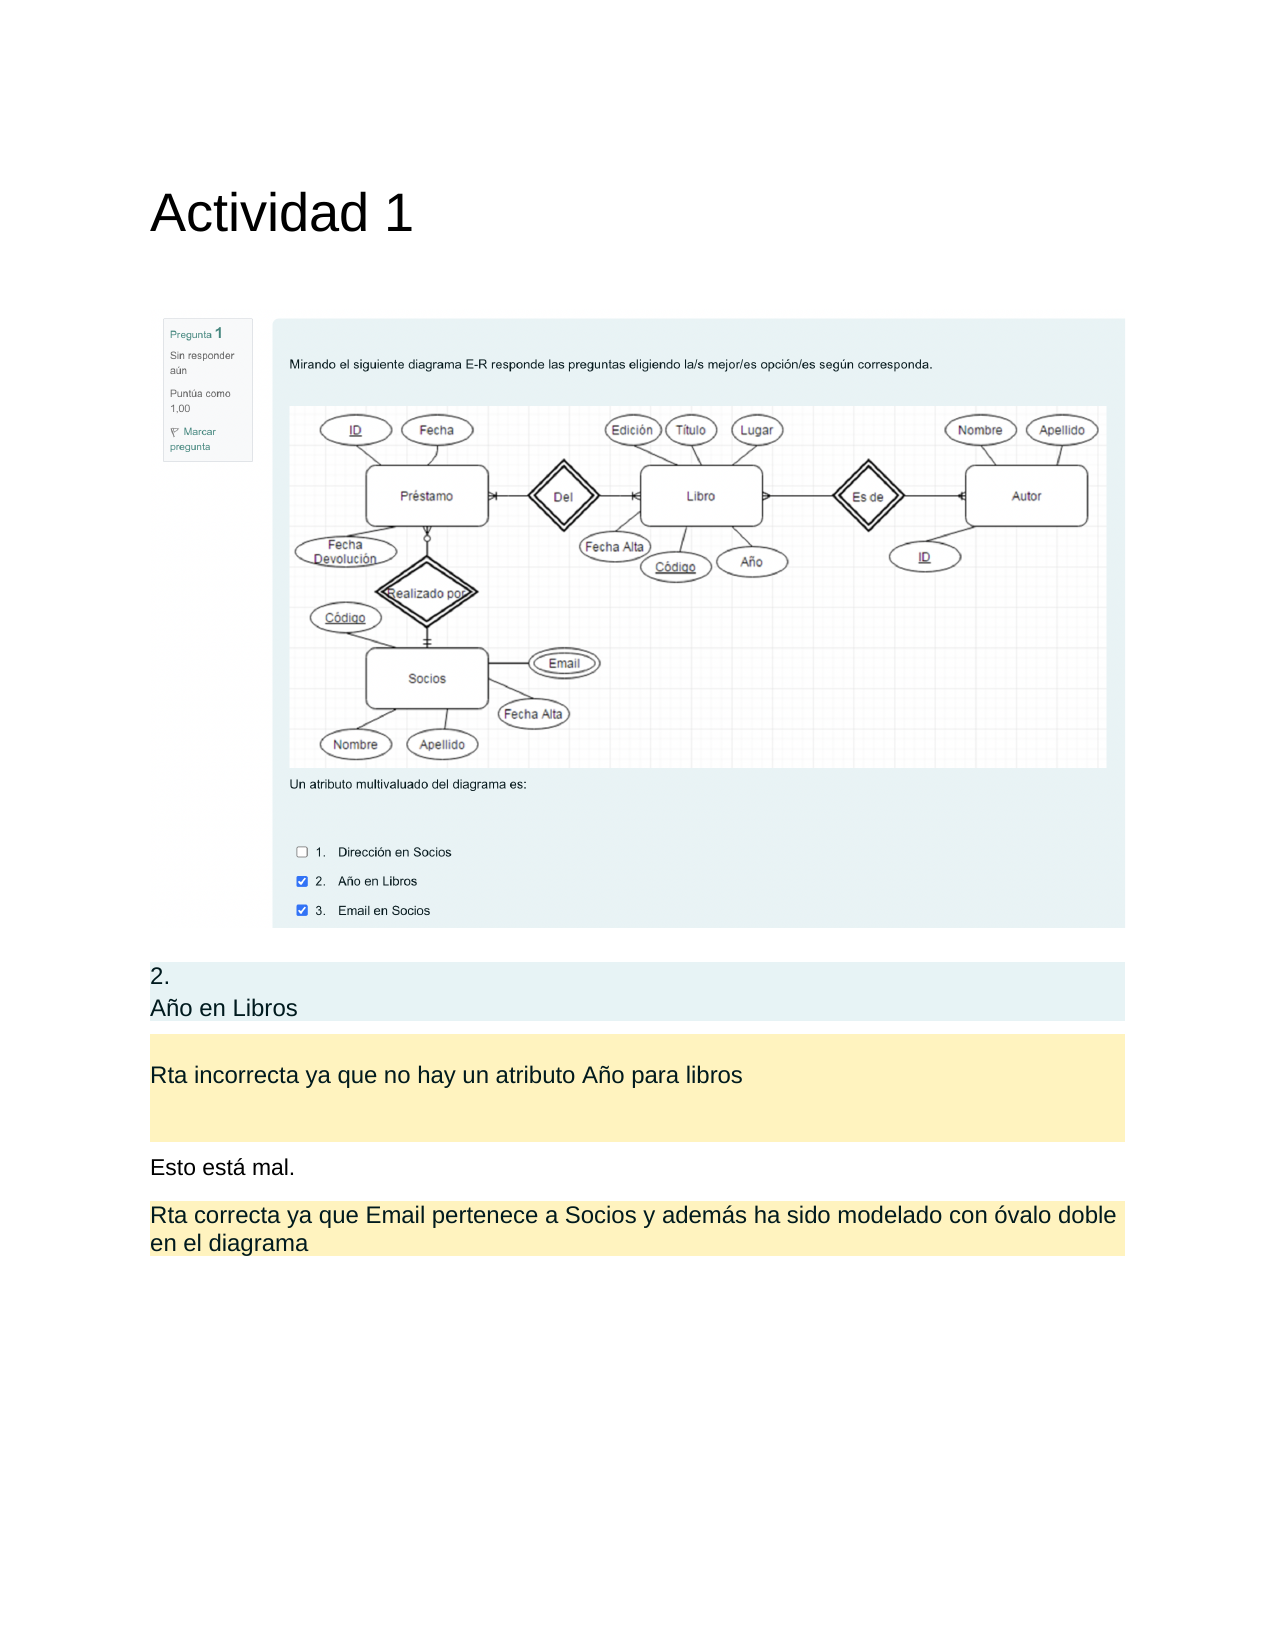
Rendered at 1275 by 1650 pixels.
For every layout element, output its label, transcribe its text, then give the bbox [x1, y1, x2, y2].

picture [150, 309, 1125, 928]
text 2. [150, 962, 1125, 989]
text Rta incorrecta ya que no hay un atributo Año para libros [150, 1034, 1125, 1089]
title Actividad 1 [150, 180, 1125, 242]
text Año en Libros [150, 994, 1125, 1021]
text Rta correcta ya que Email pertenece a Socios y además ha sido modelado con óvalo doble en el diagrama [150, 1201, 1125, 1256]
text Esto está mal. [150, 1154, 1125, 1180]
